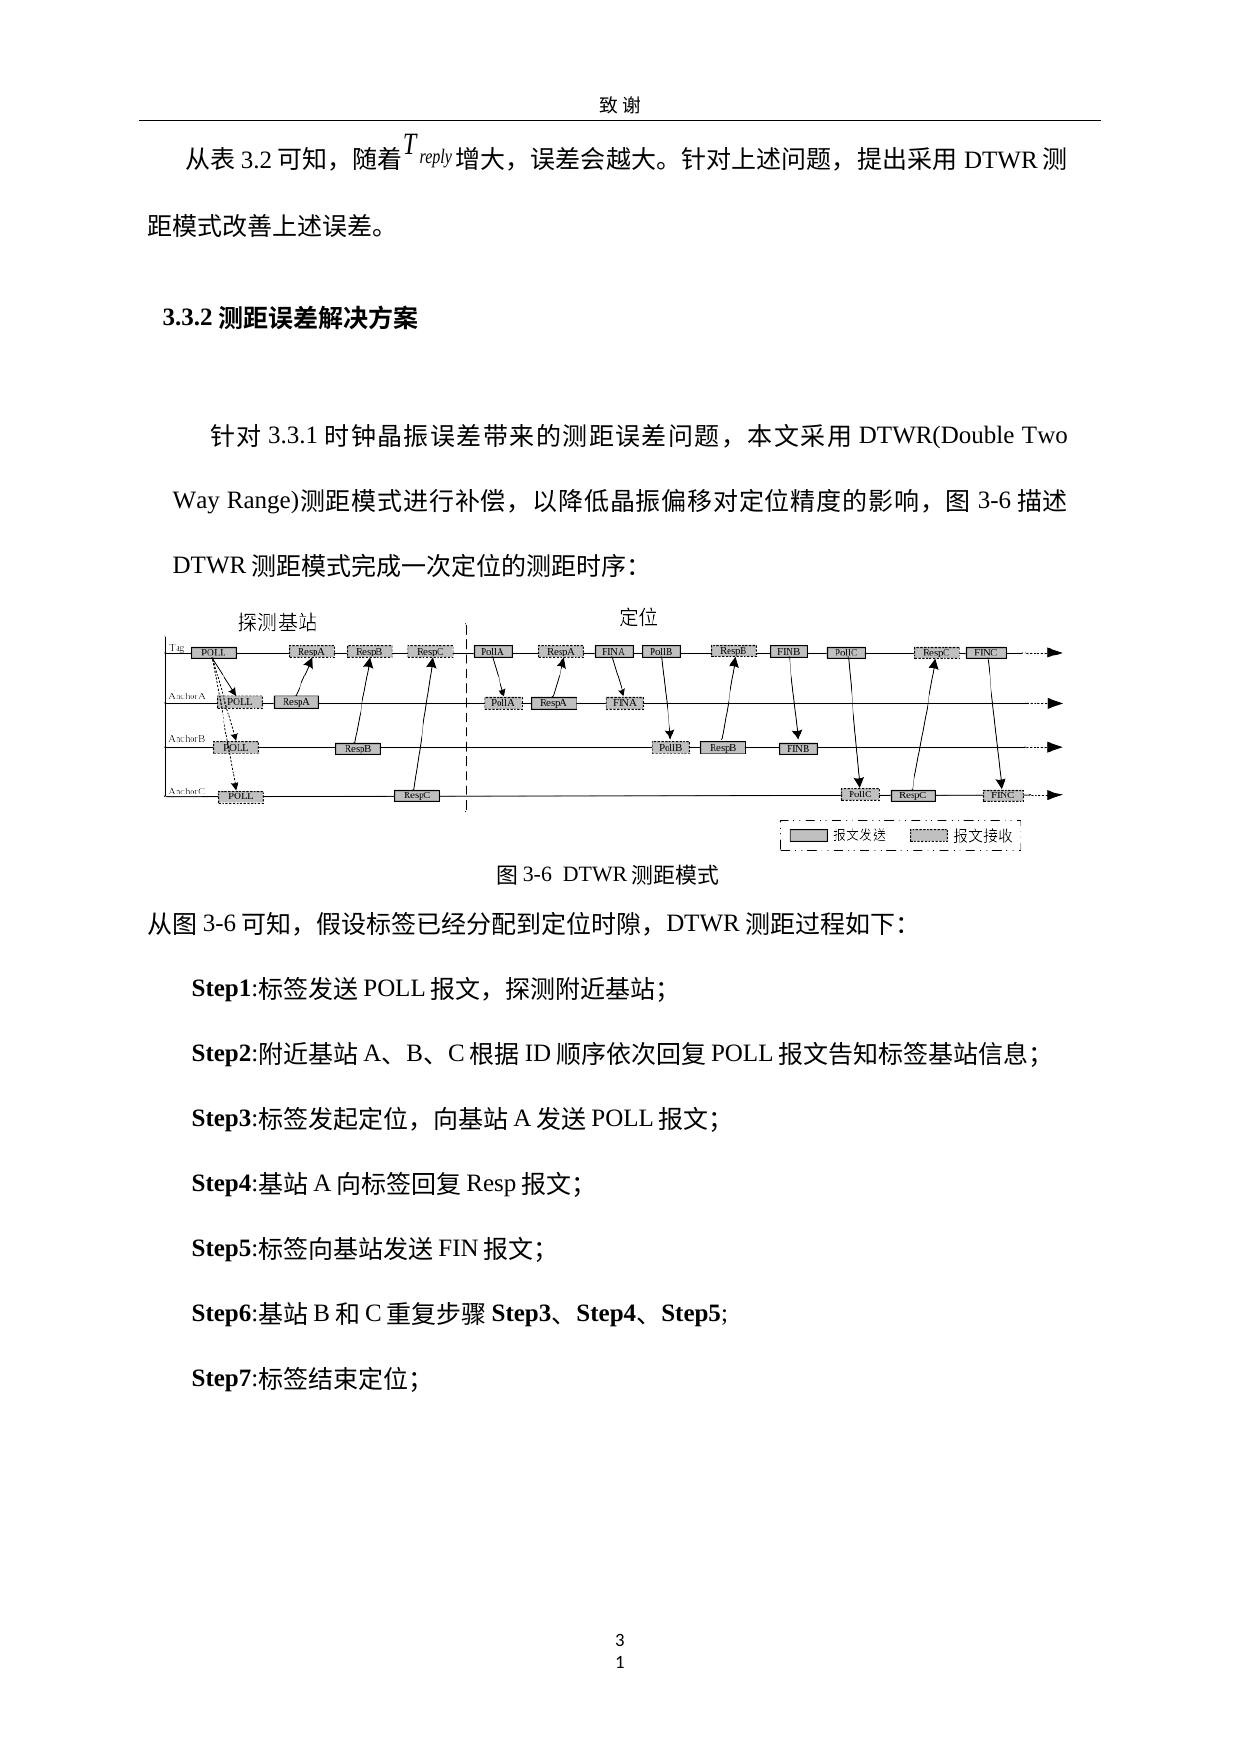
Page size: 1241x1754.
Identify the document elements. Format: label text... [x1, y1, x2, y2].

text Step1:标签发送POLL报文，探测附近基站； [172, 955, 1068, 1020]
text Step3:标签发起定位，向基站A发送POLL报文； [172, 1085, 1068, 1150]
text Step5:标签向基站发送FIN报文； [172, 1215, 1068, 1280]
text 从图3-6可知，假设标签已经分配到定位时隙，DTWR测距过程如下： [148, 890, 1068, 955]
text Step4:基站A向标签回复Resp报文； [172, 1150, 1068, 1215]
text Step2:附近基站A、B、C根据ID顺序依次回复POLL报文告知标签基站信息； [172, 1020, 1068, 1085]
text Step6:基站B和C重复步骤Step3、Step4、Step5; [172, 1280, 1068, 1345]
text 针对3.3.1时钟晶振误差带来的测距误差问题，本文采用DTWR(Double Two Way Range)测距模式进行补偿，以降低晶振偏移对定位精度的影响，图3-6描述DTWR测距模式完成一次定位的测距时序： [172, 402, 1068, 597]
text 从表3.2可知，随着增大，误差会越大。针对上述问题，提出采用DTWR测距模式改善上述误差。 [148, 127, 1068, 257]
subtitle 3.3.2 测距误差解决方案 [162, 284, 1093, 349]
text Step7:标签结束定位； [172, 1345, 1068, 1410]
text 图3-6 DTWR测距模式 [148, 597, 1068, 890]
